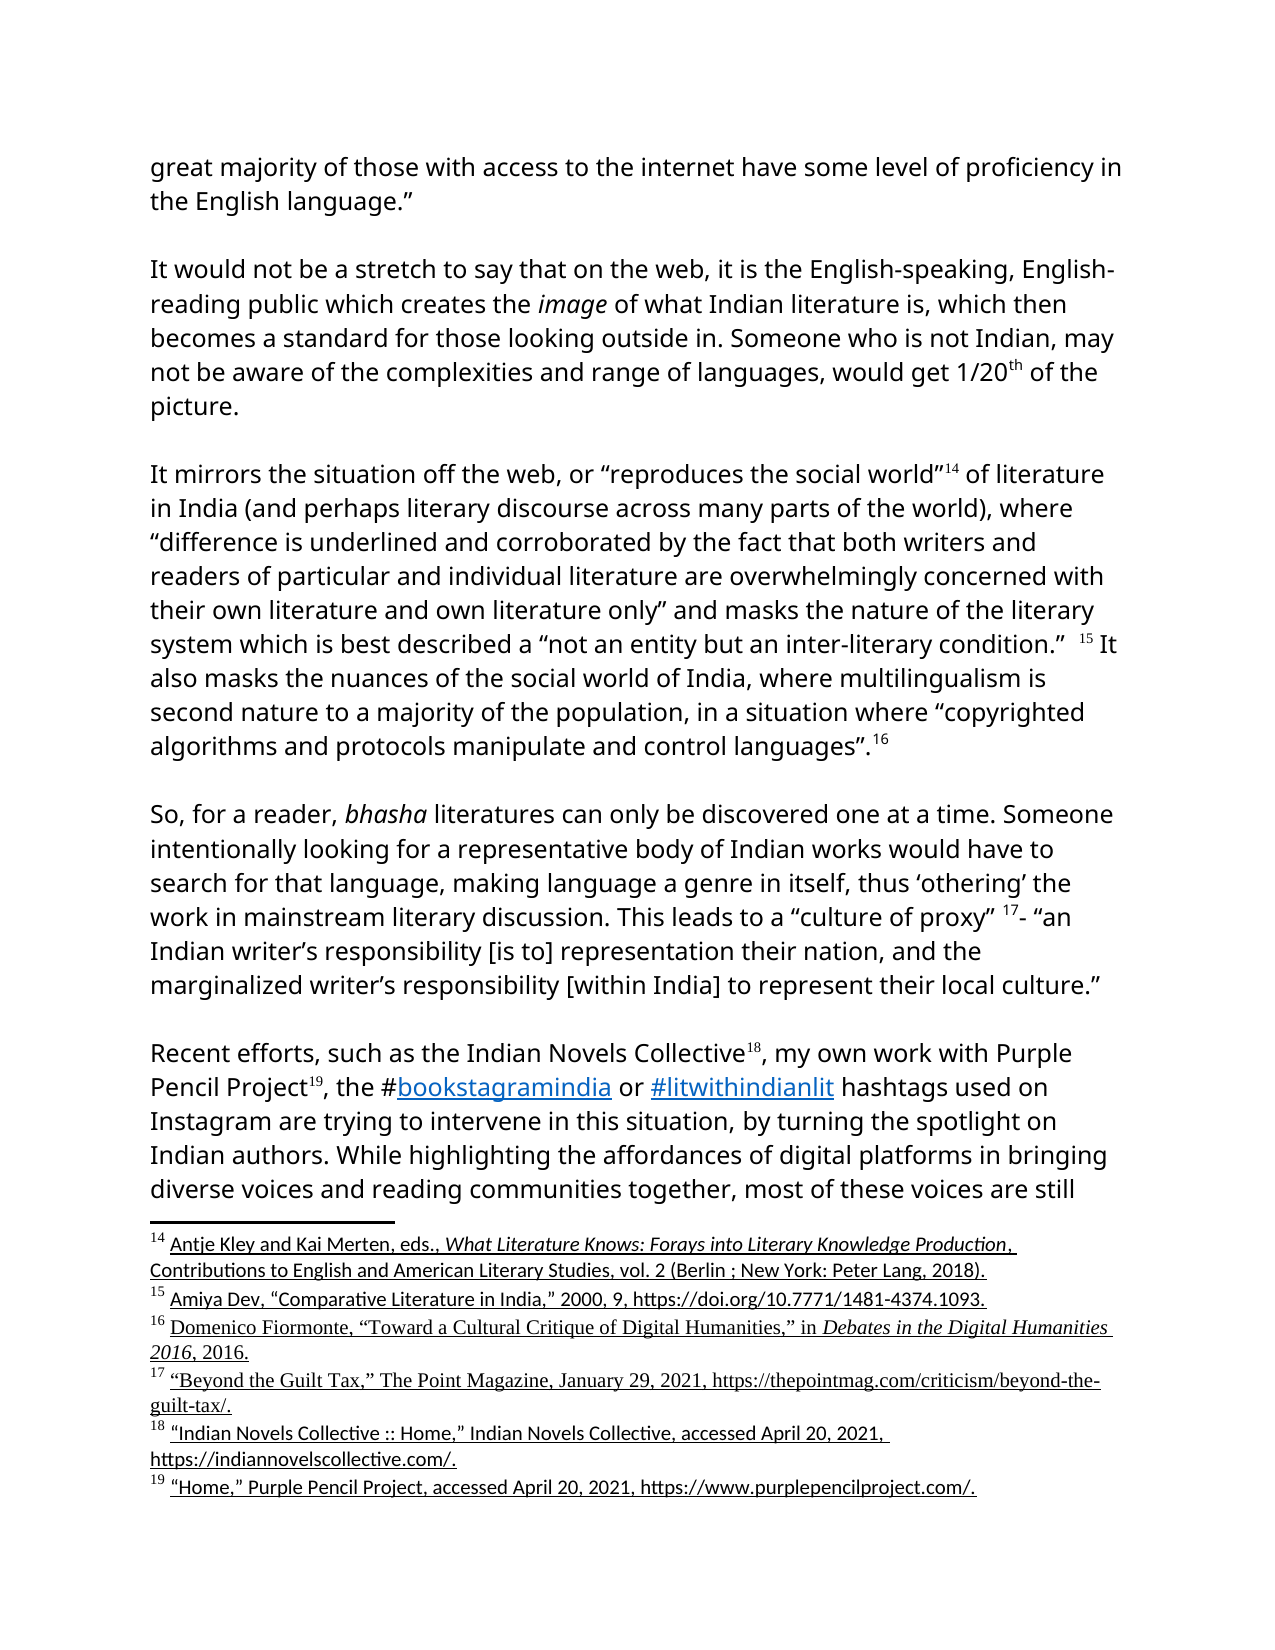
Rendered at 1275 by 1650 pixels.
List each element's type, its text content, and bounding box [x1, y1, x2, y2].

text It would not be a stretch to say that on the web, it is the English-speaking, English-reading public which creates the image of what Indian literature is, which then becomes a standard for those looking outside in. Someone who is not Indian, may not be aware of the complexities and range of languages, would get 1/20th of the picture. [150, 252, 1125, 422]
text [150, 150, 1125, 218]
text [150, 1036, 1125, 1206]
text So, for a reader, bhasha literatures can only be discovered one at a time. Someone intentionally looking for a representative body of Indian works would have to search for that language, making language a genre in itself, thus ‘othering’ the work in mainstream literary discussion. This leads to a “culture of proxy” - “an Indian writer’s responsibility [is to] representation their nation, and the marginalized writer’s responsibility [within India] to represent their local culture.” [150, 797, 1125, 1002]
text It mirrors the situation off the web, or “reproduces the social world” of literature in India (and perhaps literary discourse across many parts of the world), where “difference is underlined and corroborated by the fact that both writers and readers of particular and individual literature are overwhelmingly concerned with their own literature and own literature only” and masks the nature of the literary system which is best described a “not an entity but an inter-literary condition.” It also masks the nuances of the social world of India, where multilingualism is second nature to a majority of the population, in a situation where “copyrighted algorithms and protocols manipulate and control languages”. [150, 457, 1125, 763]
